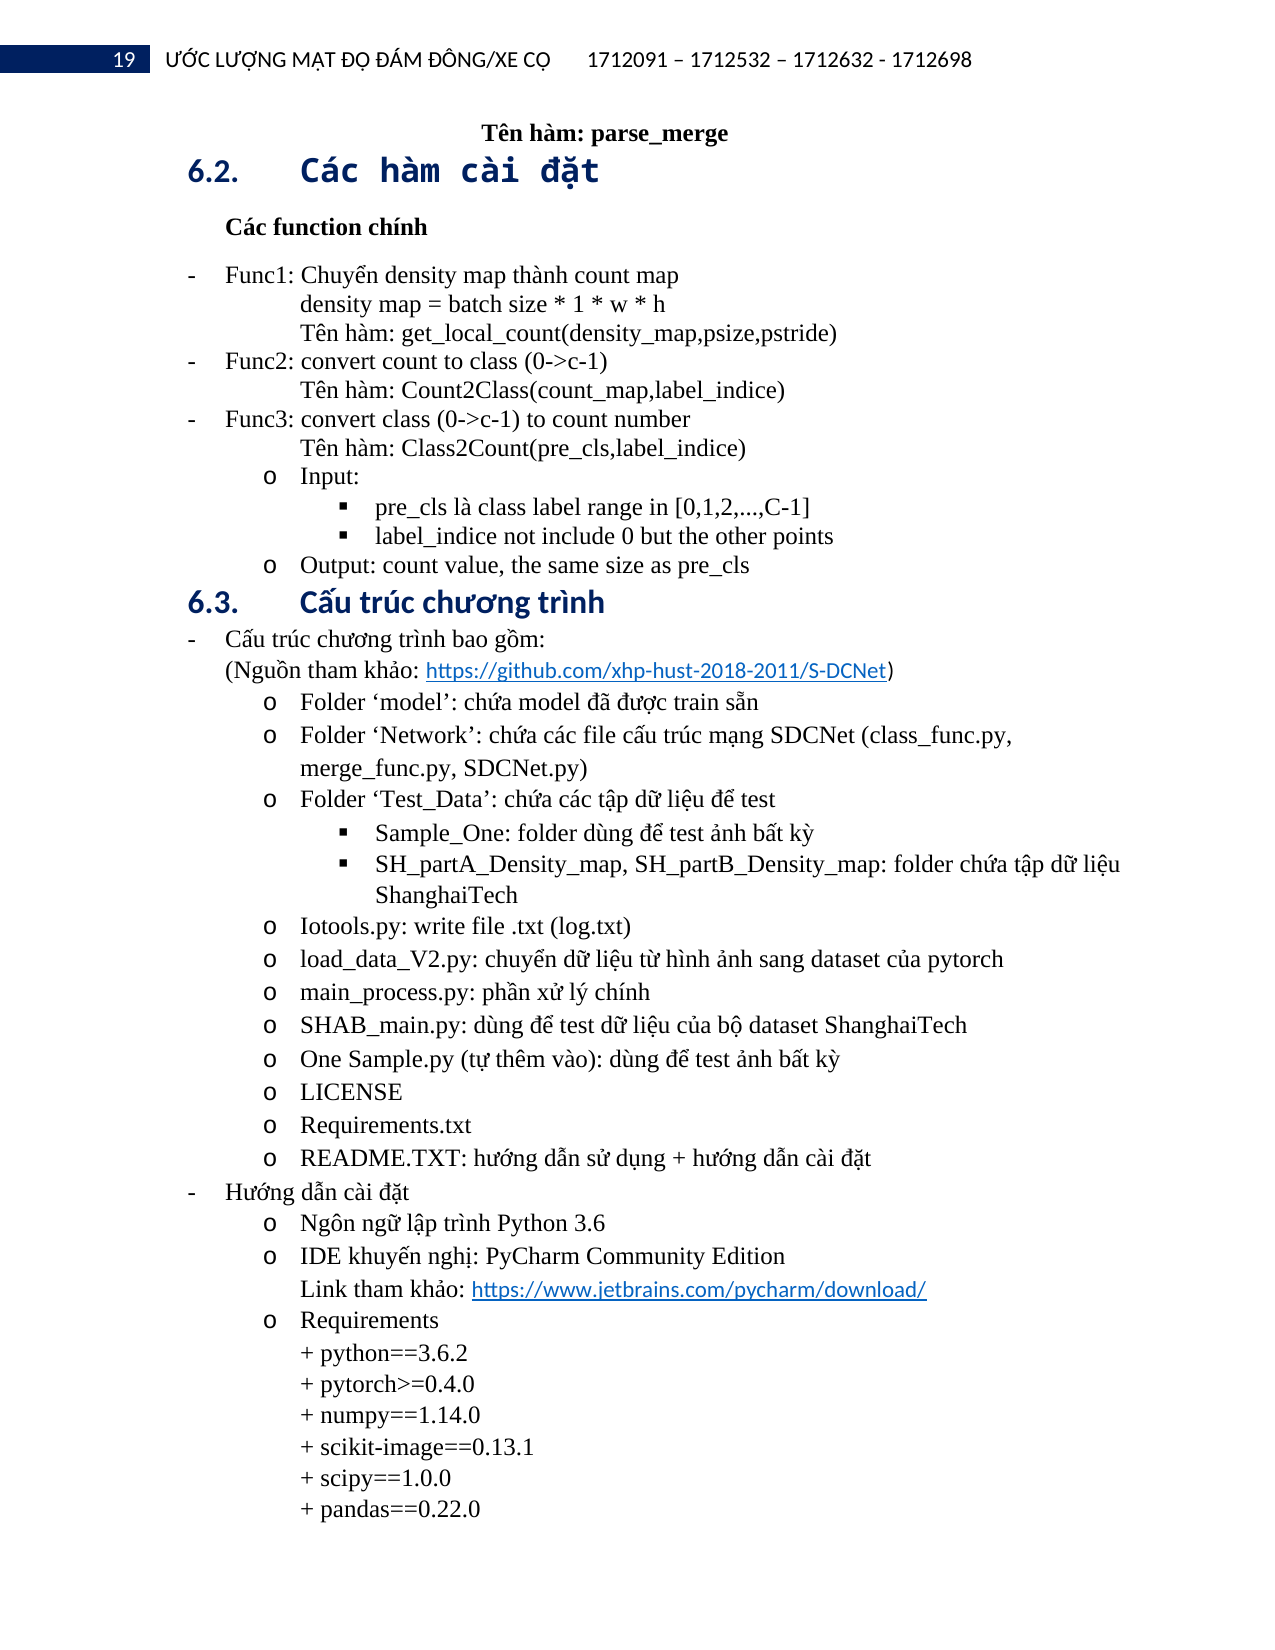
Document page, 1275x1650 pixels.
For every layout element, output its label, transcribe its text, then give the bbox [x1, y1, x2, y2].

list Folder ‘model’: chứa model đã được train sẵn [262, 687, 1125, 718]
text density map = batch size * 1 * w * h [225, 289, 1125, 318]
list Cấu trúc chương trình bao gồm: (Nguồn tham khảo: https://github.com/xhp-hust-2018-2011/S-DCNet) [187, 624, 1125, 685]
text Các function chính [225, 212, 1125, 241]
list Folder ‘Network’: chứa các file cấu trúc mạng SDCNet (class_func.py, merge_func.py, SDCNet.py) [262, 720, 1125, 782]
list Sample_One: folder dùng để test ảnh bất kỳ [337, 818, 1125, 846]
text Tên hàm: Class2Count(pre_cls,label_indice) [225, 433, 1125, 461]
list Cấu trúc chương trình [187, 581, 1125, 621]
list + scipy==1.0.0 [300, 1463, 1125, 1491]
list SHAB_main.py: dùng để test dữ liệu của bộ dataset ShanghaiTech [262, 1010, 1125, 1041]
list Func2: convert count to class (0->c-1) [187, 346, 1125, 375]
list Iotools.py: write file .txt (log.txt) [262, 911, 1125, 942]
text Tên hàm: Count2Class(count_map,label_indice) [225, 375, 1125, 404]
list README.TXT: hướng dẫn sử dụng + hướng dẫn cài đặt [262, 1143, 1125, 1174]
list Ngôn ngữ lập trình Python 3.6 [262, 1208, 1125, 1238]
list Folder ‘Test_Data’: chứa các tập dữ liệu để test [262, 784, 1125, 815]
list pre_cls là class label range in [0,1,2,...,C-1] [337, 492, 1125, 521]
list Requirements.txt [262, 1110, 1125, 1141]
list Func1: Chuyển density map thành count map [187, 260, 1125, 289]
list Output: count value, the same size as pre_cls [262, 550, 1125, 581]
list SH_partA_Density_map, SH_partB_Density_map: folder chứa tập dữ liệu ShanghaiTech [337, 849, 1125, 908]
list Các hàm cài đặt [187, 147, 1125, 192]
list Hướng dẫn cài đặt [187, 1177, 1125, 1205]
list Func3: convert class (0->c-1) to count number [187, 404, 1125, 433]
list Requirements + python==3.6.2 + pytorch>=0.4.0 + numpy==1.14.0 + scikit-image==0.13.1 [262, 1305, 1125, 1460]
list One Sample.py (tự thêm vào): dùng để test ảnh bất kỳ [262, 1044, 1125, 1074]
list load_data_V2.py: chuyển dữ liệu từ hình ảnh sang dataset của pytorch [262, 944, 1125, 975]
list IDE khuyến nghị: PyCharm Community Edition Link tham khảo: https://www.jetbrains.com/pycharm/download/ [262, 1241, 1125, 1303]
list + pandas==0.22.0 [300, 1494, 1125, 1522]
list label_indice not include 0 but the other points [337, 521, 1125, 550]
text Tên hàm: get_local_count(density_map,psize,pstride) [225, 318, 1125, 346]
text Tên hàm: parse_merge [450, 118, 1125, 147]
list main_process.py: phần xử lý chính [262, 977, 1125, 1008]
list Input: [262, 461, 1125, 492]
list LICENSE [262, 1077, 1125, 1108]
